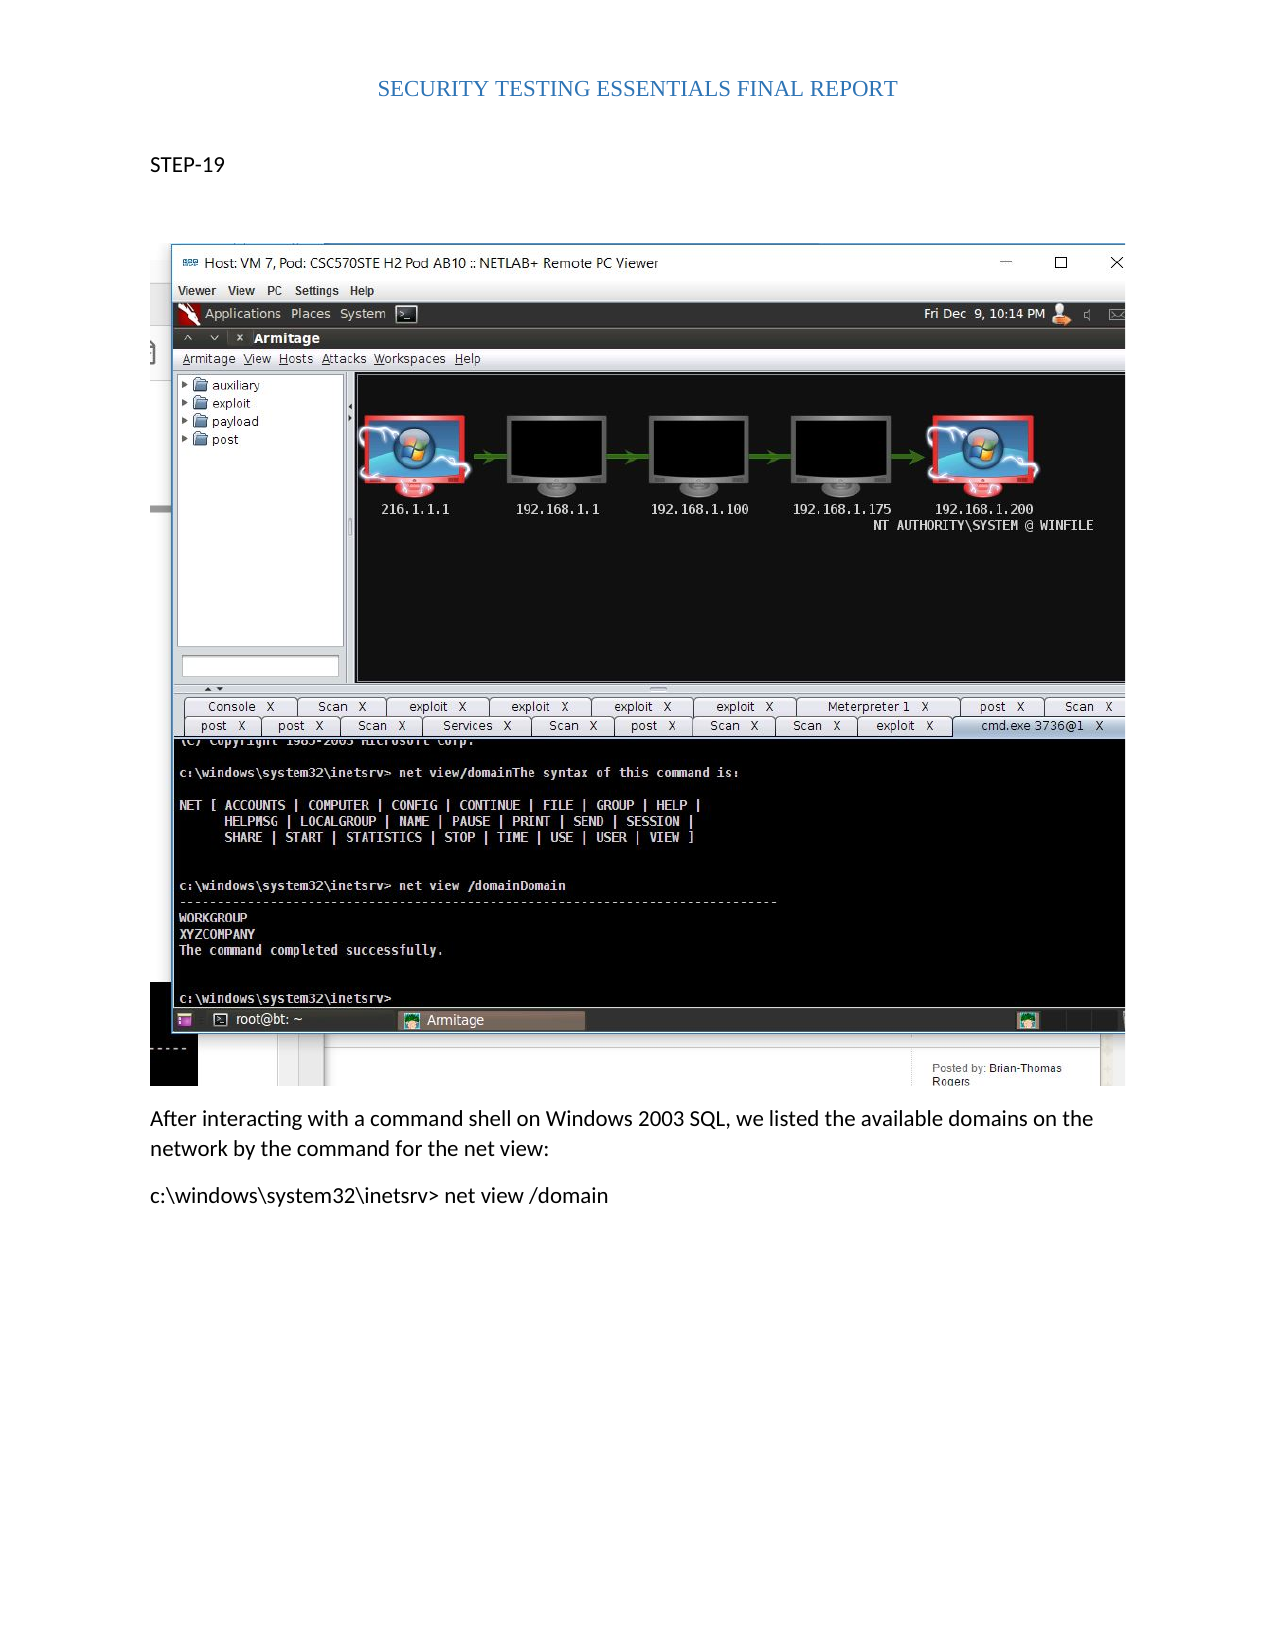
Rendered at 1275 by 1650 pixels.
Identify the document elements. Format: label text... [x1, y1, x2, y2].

text After interacting with a command shell on Windows 2003 SQL, we listed the available domains on the network by the command for the net view: [150, 1104, 1125, 1162]
text c:\windows\system32\inetsrv> net view /domain [150, 1181, 1125, 1209]
picture [150, 243, 1125, 1086]
text STEP-19 [150, 150, 1125, 178]
